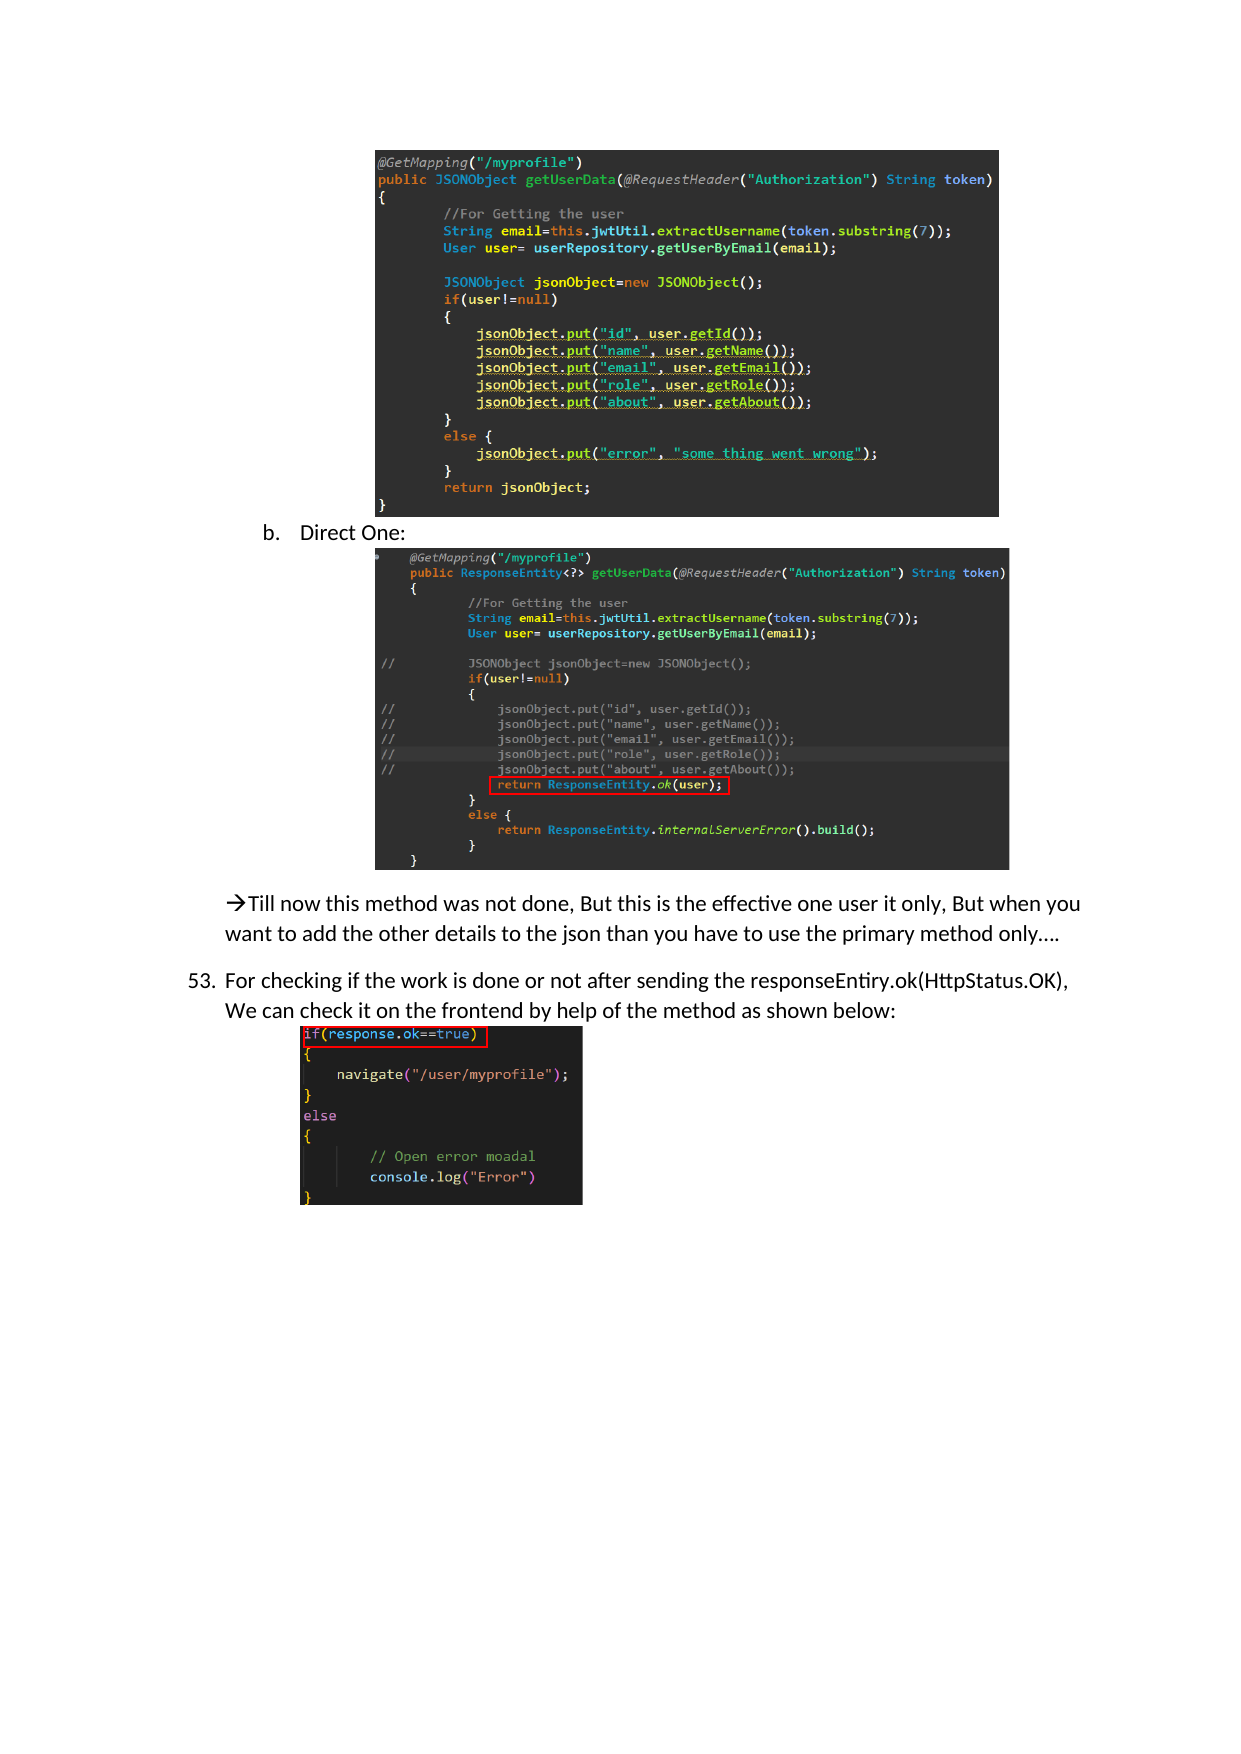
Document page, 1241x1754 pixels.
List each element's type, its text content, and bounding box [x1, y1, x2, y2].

list For checking if the work is done or not after sending the responseEntiry.ok(HttpStatus.OK), We can check it on the frontend by help of the method as shown below: [187, 966, 1090, 1024]
picture [305, 1028, 486, 1046]
picture [375, 548, 1010, 870]
text Till now this method was not done, But this is the effective one user it only, But when you want to add the other details to the json than you have to use the primary method only…. [225, 889, 1090, 947]
picture [375, 150, 999, 517]
picture [300, 1026, 583, 1205]
list Direct One: [262, 518, 1090, 546]
